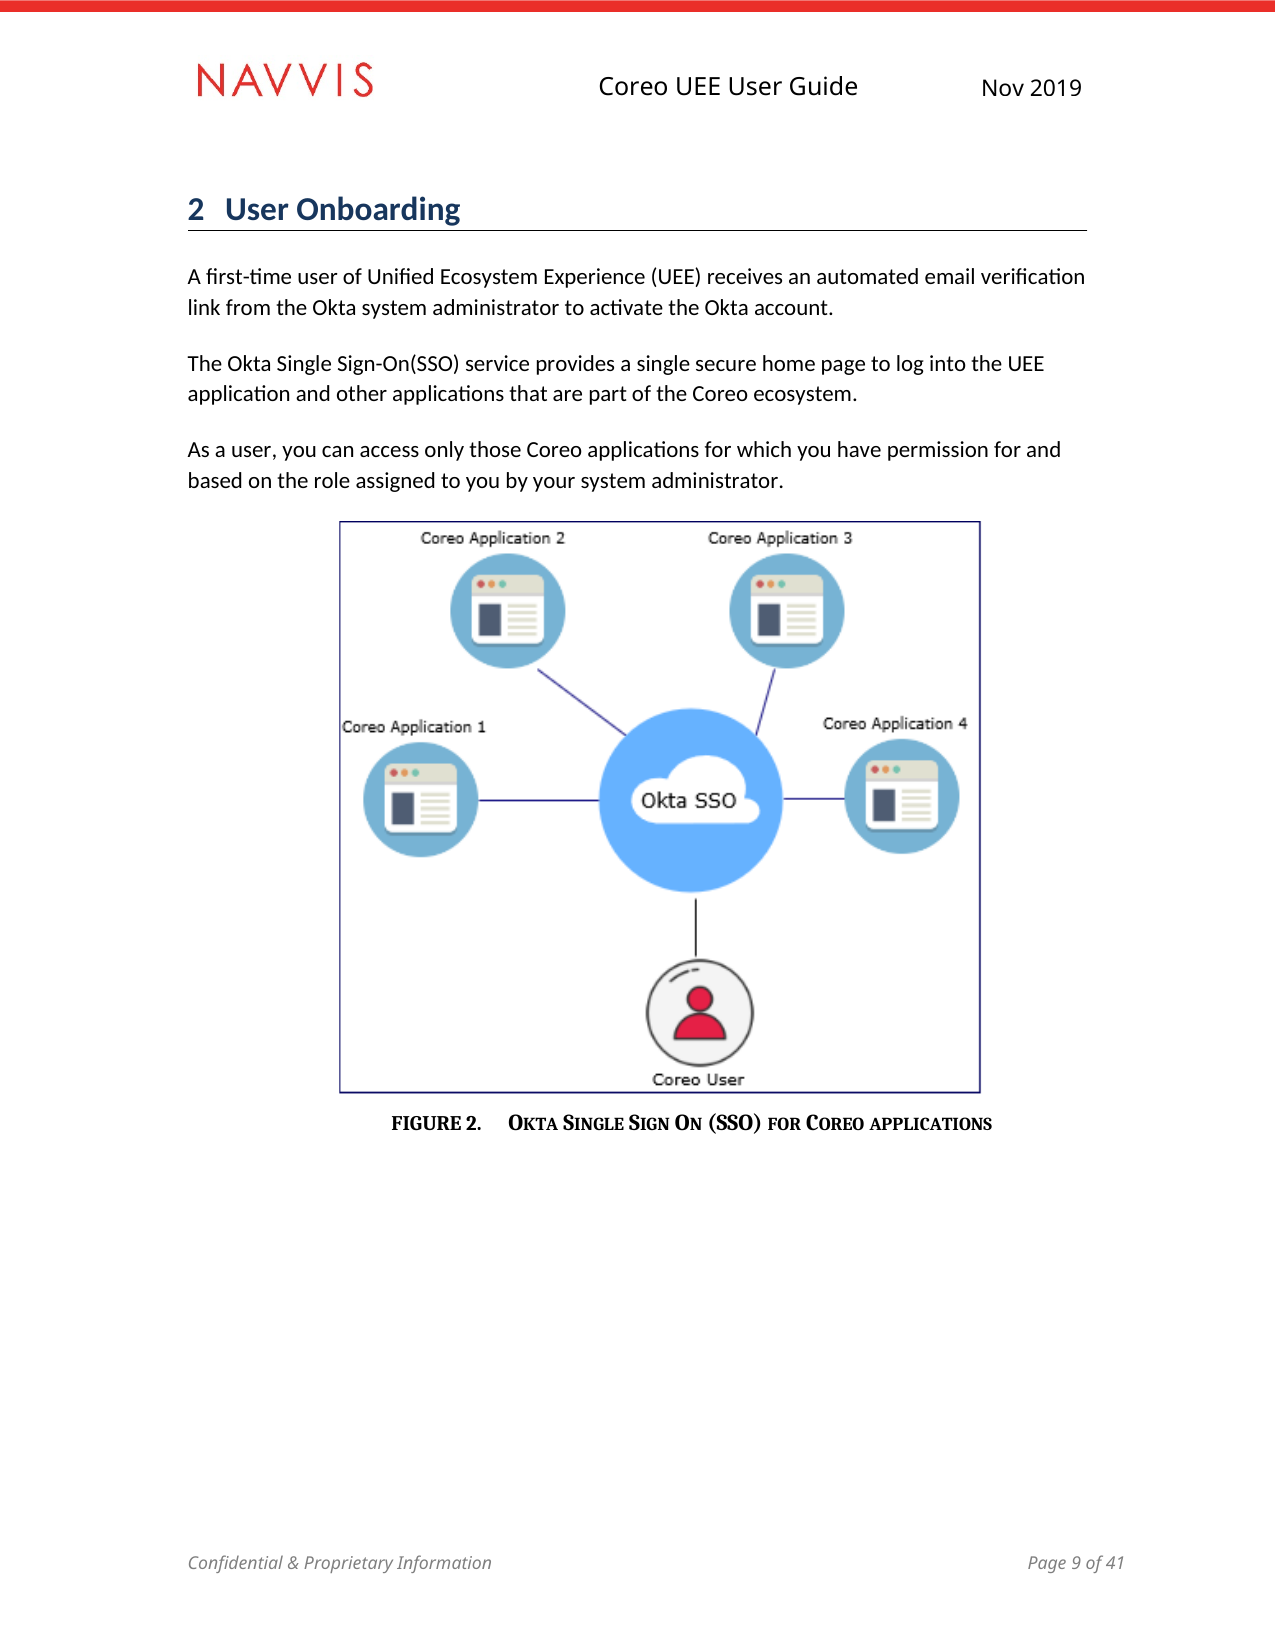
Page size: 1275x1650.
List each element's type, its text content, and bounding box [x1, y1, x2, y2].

text Okta Single Sign On (SSO) for Coreo applications [296, 1109, 1087, 1136]
text A first-time user of Unified Ecosystem Experience (UEE) receives an automated email verification link from the Okta system administrator to activate the Okta account. [187, 262, 1087, 321]
picture [187, 55, 383, 104]
subtitle User Onboarding [187, 187, 1087, 231]
picture [339, 521, 985, 1097]
text The Okta Single Sign-On(SSO) service provides a single secure home page to log into the UEE application and other applications that are part of the Coreo ecosystem. [187, 349, 1087, 408]
text As a user, you can access only those Coreo applications for which you have permission for and based on the role assigned to you by your system administrator. [187, 435, 1087, 494]
